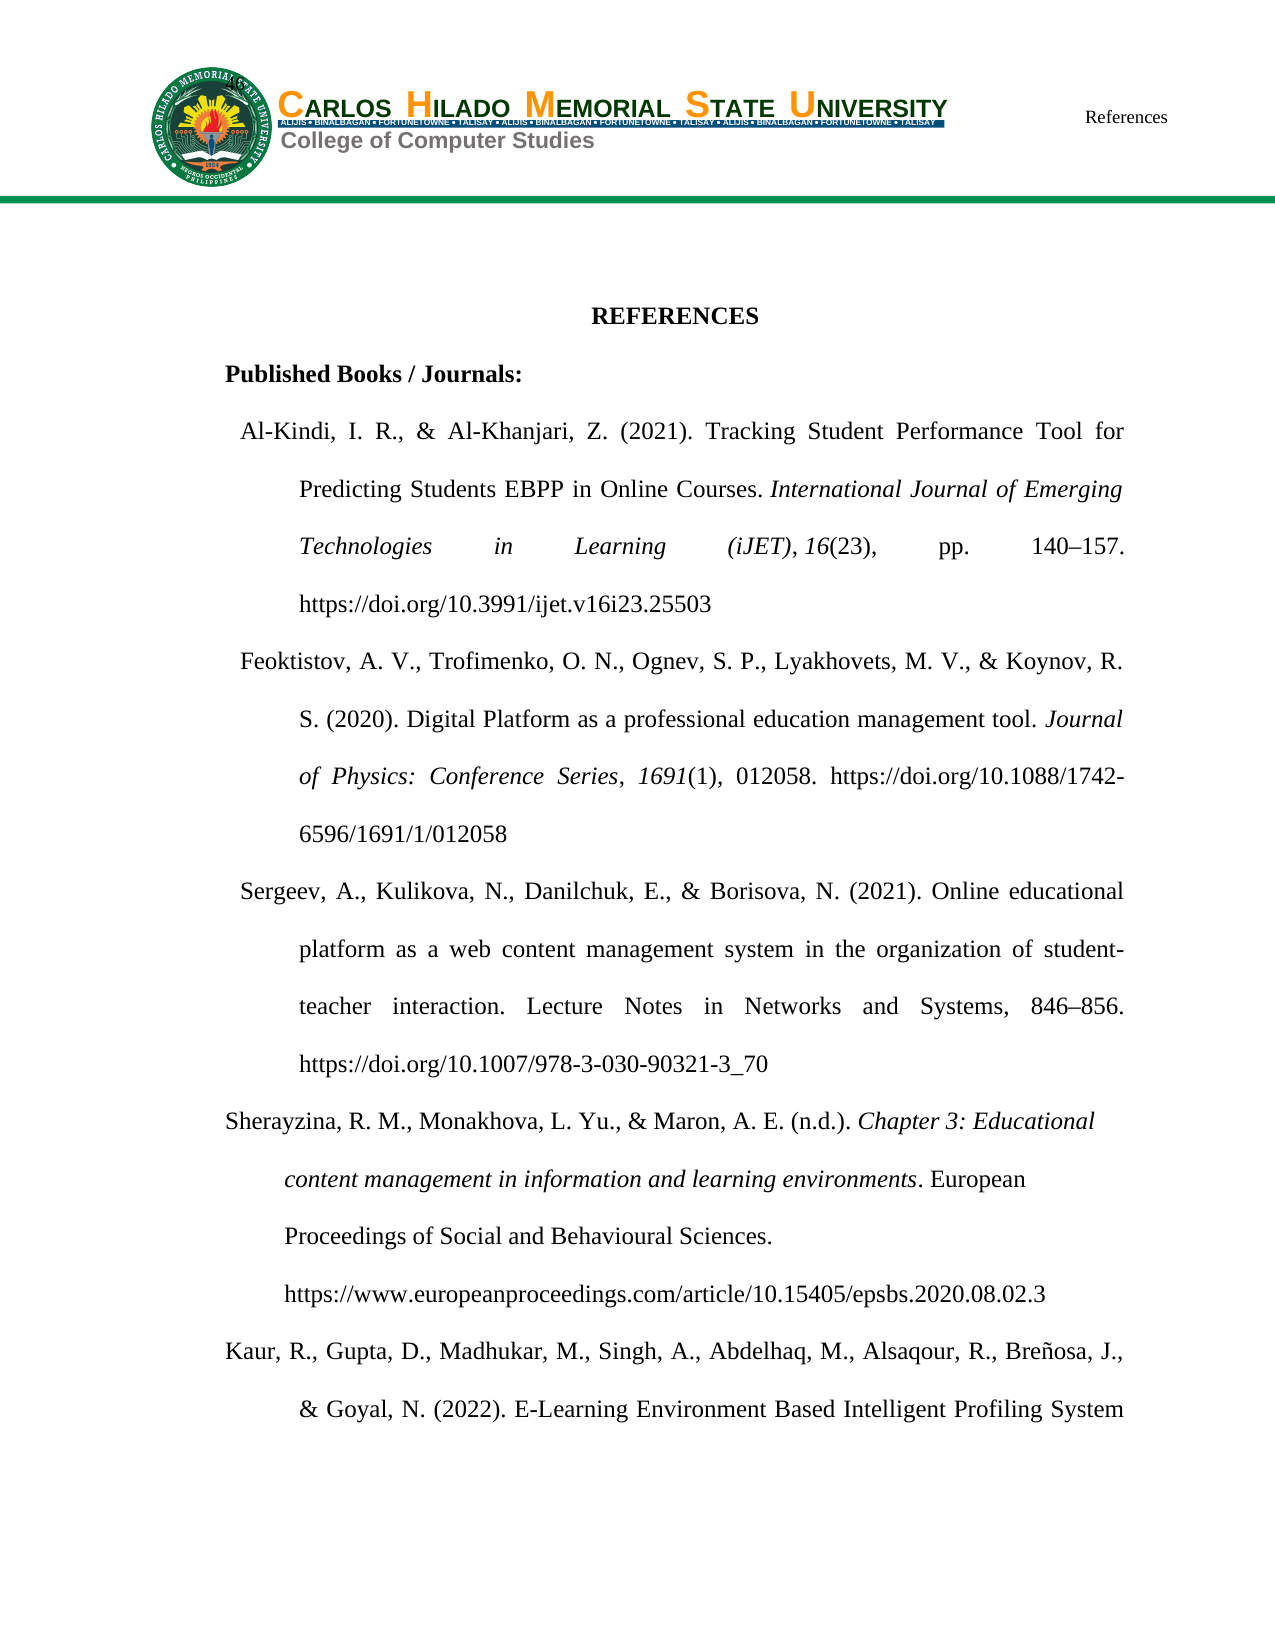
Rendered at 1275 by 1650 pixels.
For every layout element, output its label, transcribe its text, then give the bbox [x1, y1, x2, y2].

text Sergeev, A., Kulikova, N., Danilchuk, E., & Borisova, N. (2021). Online educational platform as a web content management system in the organization of student-teacher interaction. Lecture Notes in Networks and Systems, 846–856. https://doi.org/10.1007/978-3-030-90321-3_70 [240, 876, 1125, 1077]
text Sherayzina, R. M., Monakhova, L. Yu., & Maron, A. E. (n.d.). Chapter 3: Educational content management in information and learning environments. European Proceedings of Social and Behavioural Sciences. https://www.europeanproceedings.com/article/10.15405/epsbs.2020.08.02.3 [225, 1106, 1125, 1307]
text Feoktistov, A. V., Trofimenko, O. N., Ognev, S. P., Lyakhovets, M. V., & Koynov, R. S. (2020). Digital Platform as a professional education management tool. Journal of Physics: Conference Series, 1691(1), 012058. https://doi.org/10.1088/1742-6596/1691/1/012058 [240, 646, 1125, 847]
text Al-Kindi, I. R., & Al-Khanjari, Z. (2021). Tracking Student Performance Tool for Predicting Students EBPP in Online Courses. International Journal of Emerging Technologies in Learning (iJET), 16(23), pp. 140–157. https://doi.org/10.3991/ijet.v16i23.25503 [240, 416, 1125, 617]
picture [151, 67, 272, 187]
text REFERENCES [225, 301, 1125, 330]
text Published Books / Journals: [225, 359, 1125, 387]
